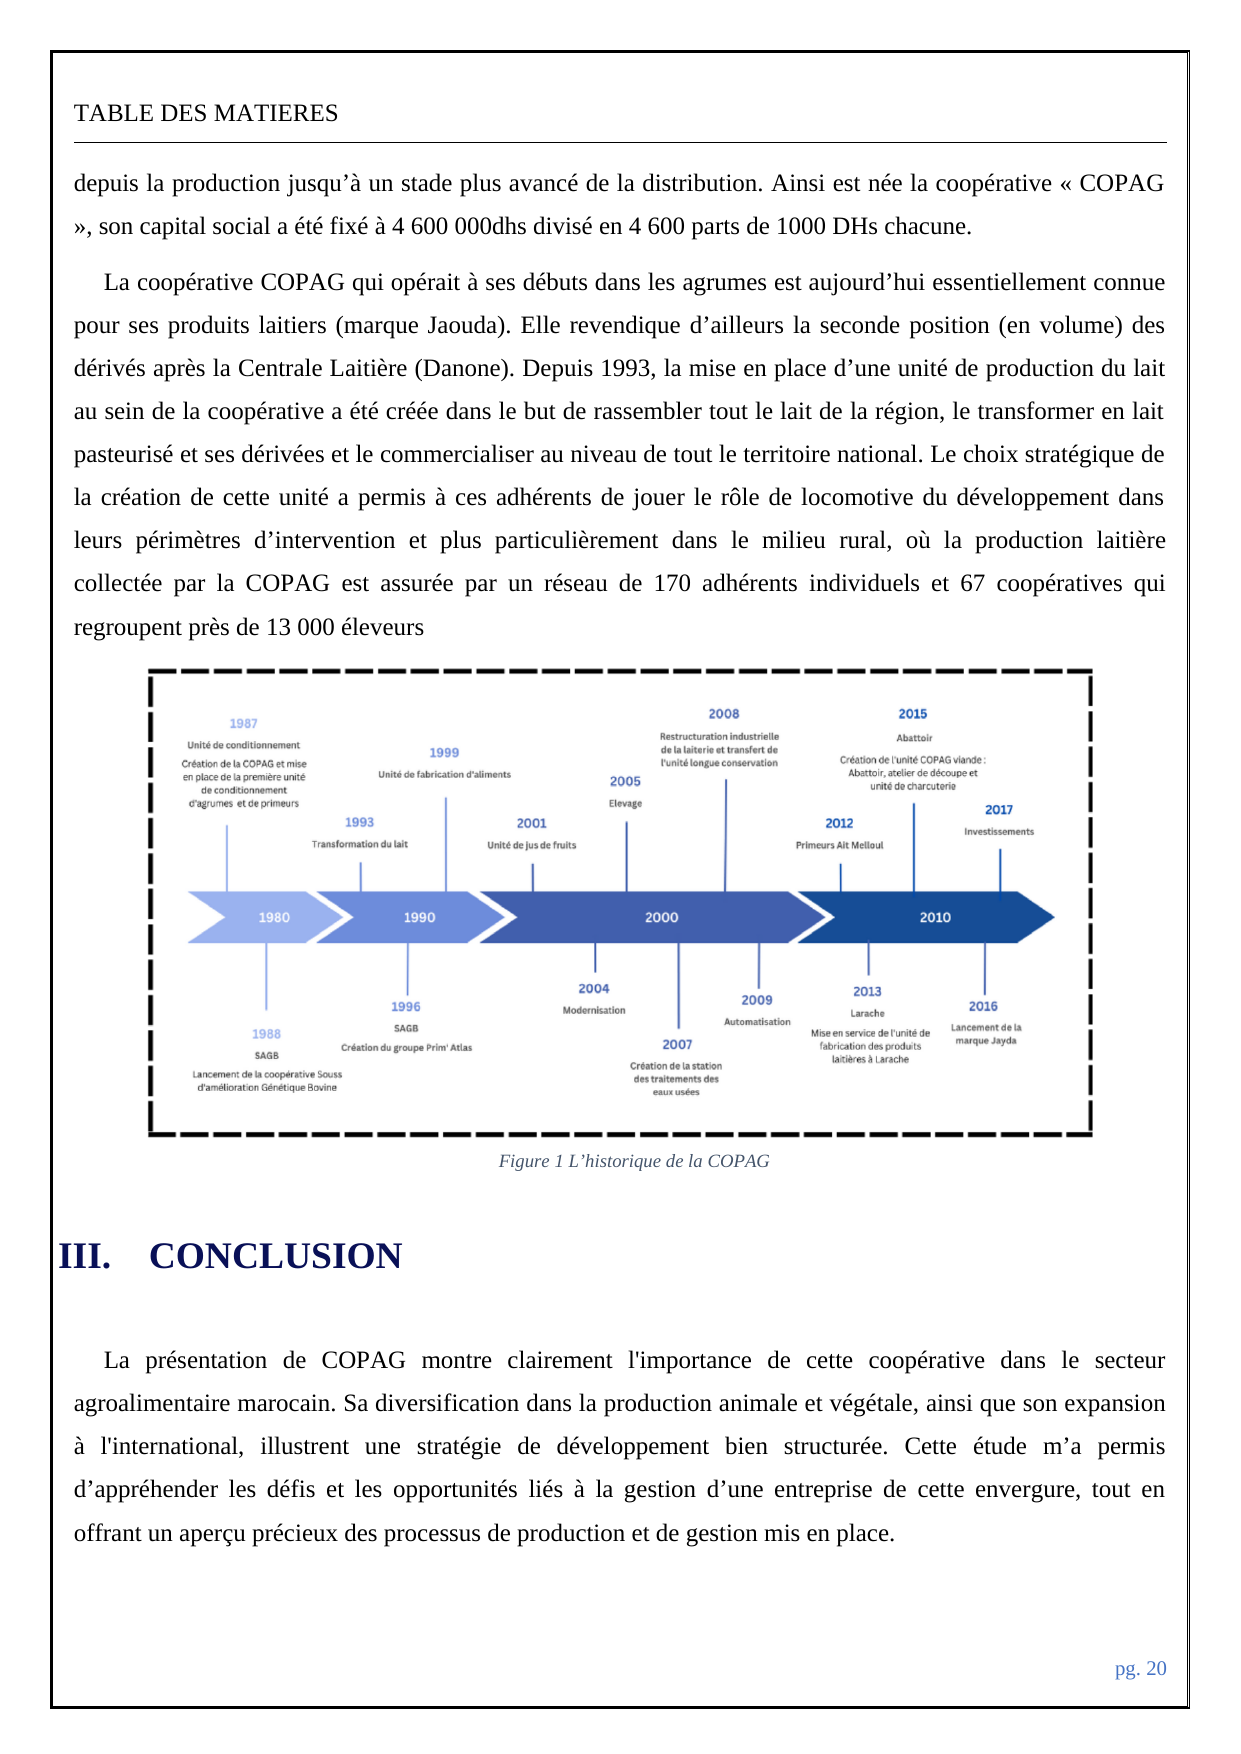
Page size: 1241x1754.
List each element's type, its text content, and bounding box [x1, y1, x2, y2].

text La présentation de COPAG montre clairement l'importance de cette coopérative dans le secteur agroalimentaire marocain. Sa diversification dans la production animale et végétale, ainsi que son expansion à l'international, illustrent une stratégie de développement bien structurée. Cette étude m’a permis d’appréhender les défis et les opportunités liés à la gestion d’une entreprise de cette envergure, tout en offrant un aperçu précieux des processus de production et de gestion mis en place. [73, 1345, 1167, 1546]
picture [147, 667, 1093, 1138]
text La coopérative COPAG qui opérait à ses débuts dans les agrumes est aujourd’hui essentiellement connue pour ses produits laitiers (marque Jaouda). Elle revendique d’ailleurs la seconde position (en volume) des dérivés après la Centrale Laitière (Danone). Depuis 1993, la mise en place d’une unité de production du lait au sein de la coopérative a été créée dans le but de rassembler tout le lait de la région, le transformer en lait pasteurisé et ses dérivées et le commercialiser au niveau de tout le territoire national. Le choix stratégique de la création de cette unité a permis à ces adhérents de jouer le rôle de locomotive du développement dans leurs périmètres d’intervention et plus particulièrement dans le milieu rural, où la production laitière collectée par la COPAG est assurée par un réseau de 170 adhérents individuels et 67 coopératives qui regroupent près de 13 000 éleveurs [73, 267, 1167, 640]
text Figure 1 L’historique de la COPAG [73, 1150, 1167, 1171]
subtitle CONCLUSION [111, 1234, 1167, 1277]
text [73, 168, 1167, 240]
